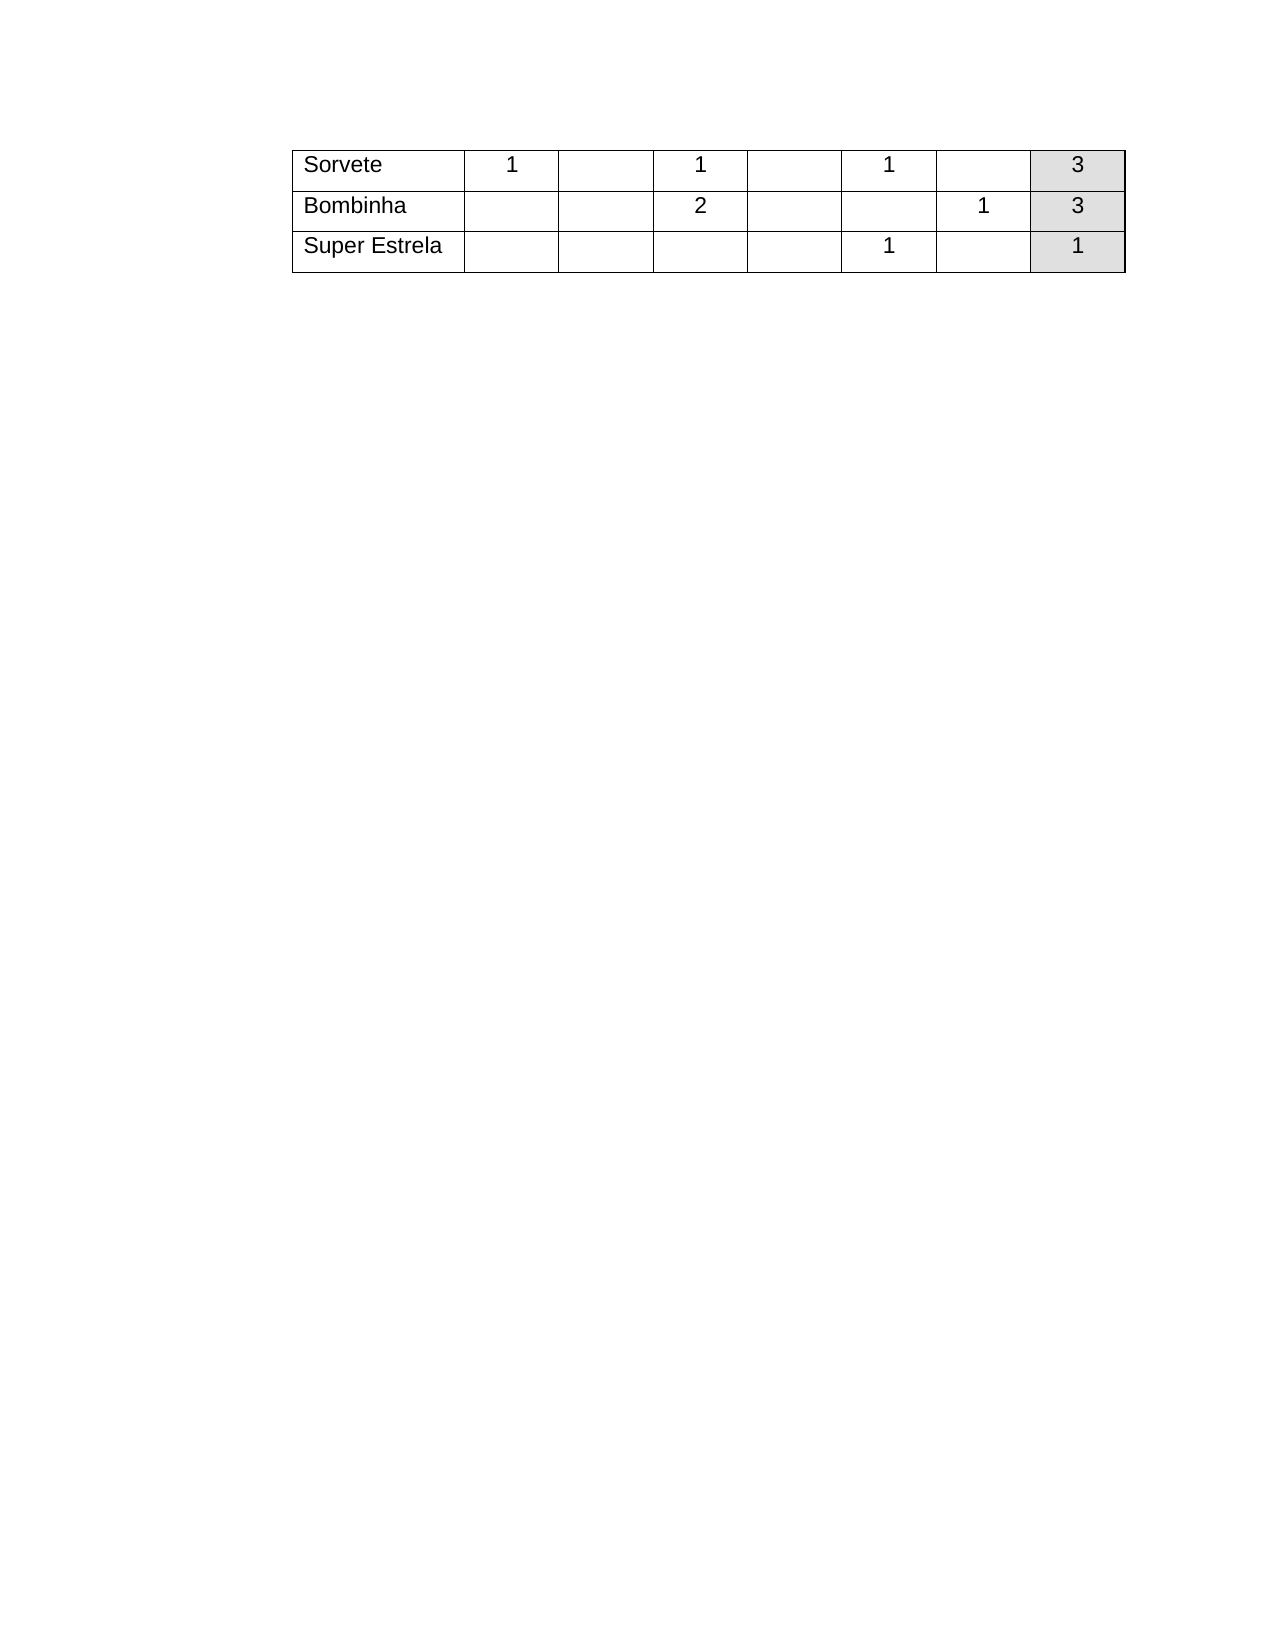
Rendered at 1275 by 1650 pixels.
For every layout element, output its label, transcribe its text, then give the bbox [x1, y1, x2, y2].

table_cell 1 [465, 151, 558, 191]
table_cell [559, 151, 653, 191]
table_cell Super Estrela [293, 232, 464, 272]
table_cell 1 [1031, 232, 1124, 272]
table_cell 3 [1031, 192, 1124, 231]
table_cell [748, 232, 841, 272]
table_cell [937, 232, 1030, 272]
table_cell Bombinha [293, 192, 464, 231]
table_cell [654, 232, 747, 272]
table_cell 1 [937, 192, 1030, 231]
table_cell [559, 192, 653, 231]
table_cell [748, 192, 841, 231]
table_cell 1 [842, 151, 936, 191]
table_cell 3 [1031, 151, 1124, 191]
table_cell [748, 151, 841, 191]
table_cell Sorvete [293, 151, 464, 191]
table_cell 1 [842, 232, 936, 272]
table_cell [559, 232, 653, 272]
table_cell [465, 192, 558, 231]
table_cell [937, 151, 1030, 191]
table_cell 2 [654, 192, 747, 231]
table_cell 1 [654, 151, 747, 191]
table_cell [465, 232, 558, 272]
table_cell [842, 192, 936, 231]
